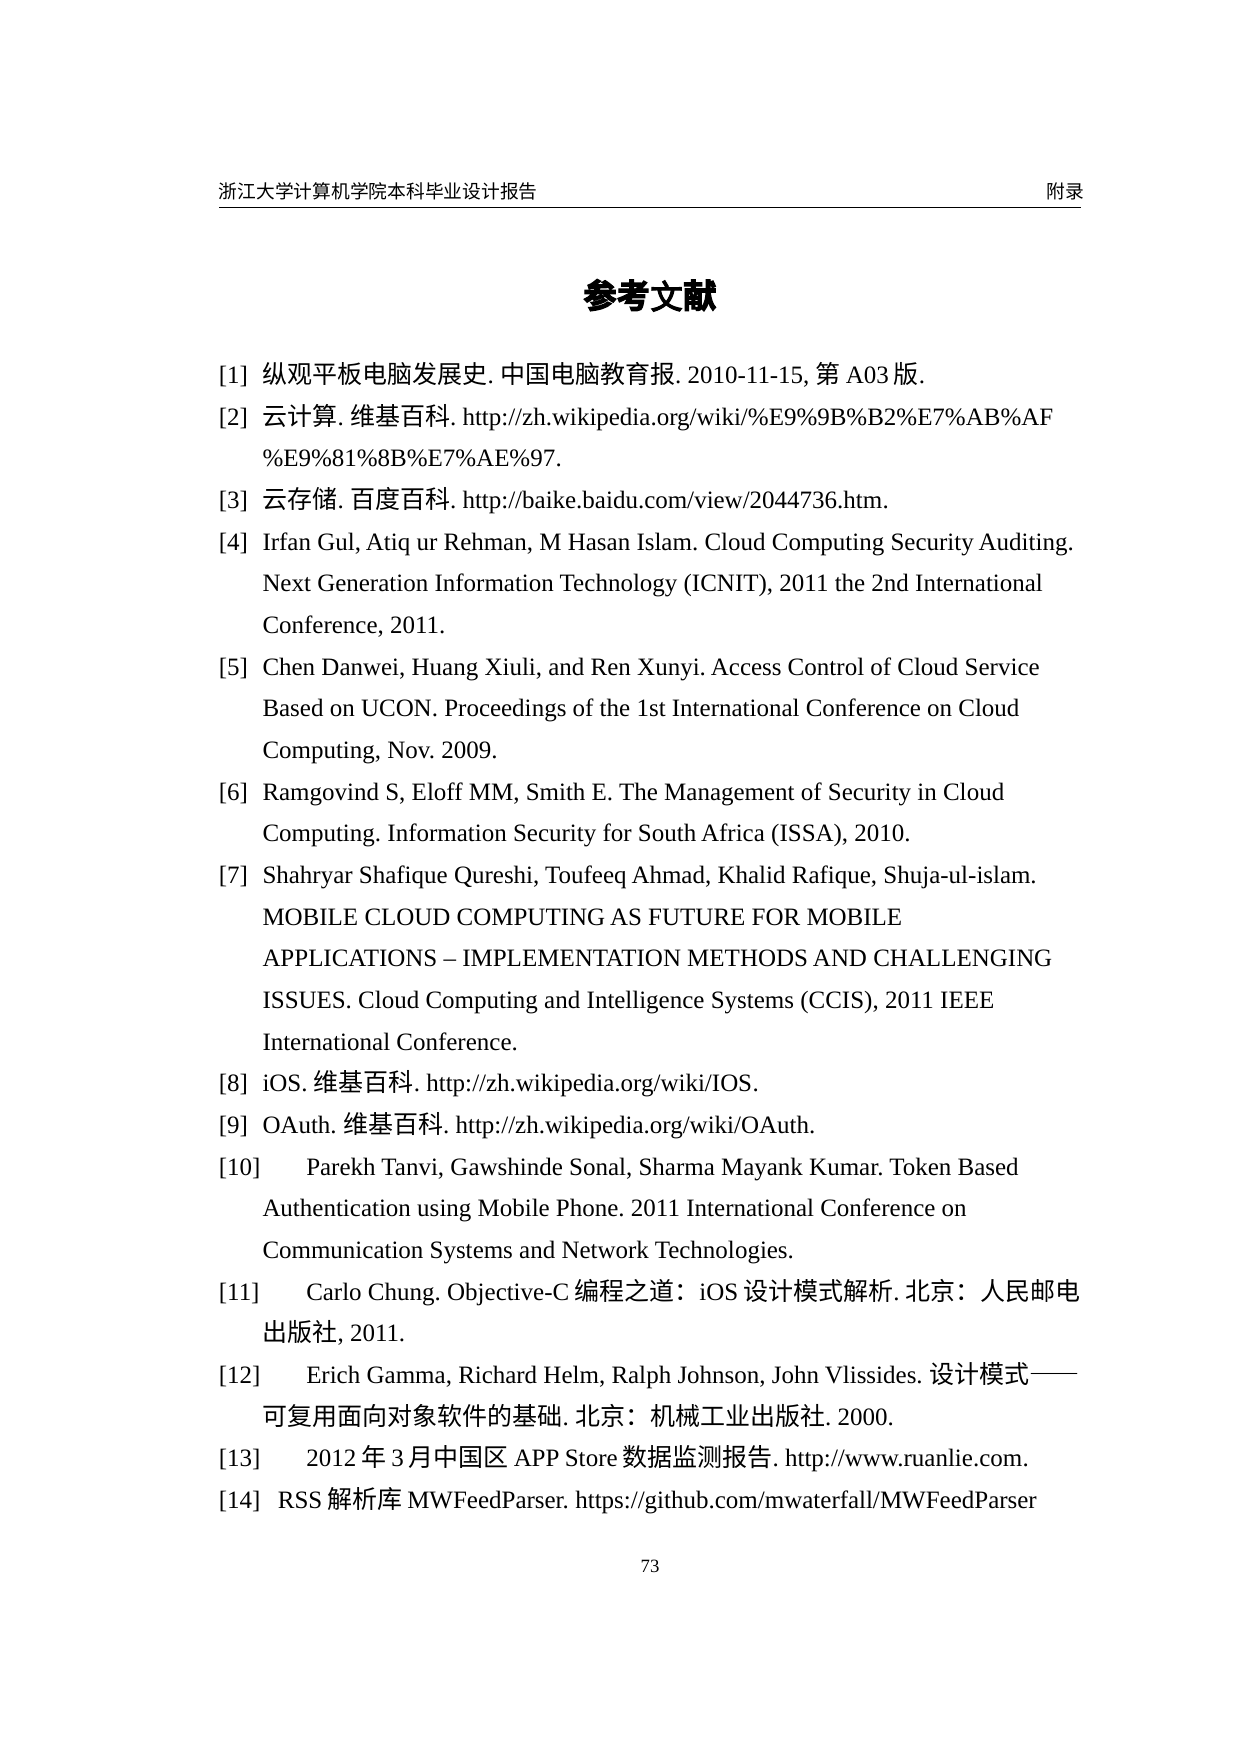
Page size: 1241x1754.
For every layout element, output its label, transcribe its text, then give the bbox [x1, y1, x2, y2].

list 2012年3月中国区APP Store数据监测报告. http://www.ruanlie.com. [218, 1433, 1081, 1475]
list Chen Danwei, Huang Xiuli, and Ren Xunyi. Access Control of Cloud Service Based on UCON. Proceedings of the 1st International Conference on Cloud Computing, Nov. 2009. [218, 642, 1081, 767]
list Ramgovind S, Eloff MM, Smith E. The Management of Security in Cloud Computing. Information Security for South Africa (ISSA), 2010. [218, 767, 1081, 850]
list 云存储. 百度百科. http://baike.baidu.com/view/2044736.htm. [218, 475, 1081, 517]
list iOS. 维基百科. http://zh.wikipedia.org/wiki/IOS. [218, 1058, 1081, 1100]
list RSS解析库MWFeedParser. https://github.com/mwaterfall/MWFeedParser [218, 1475, 1081, 1517]
list Shahryar Shafique Qureshi, Toufeeq Ahmad, Khalid Rafique, Shuja-ul-islam. MOBILE CLOUD COMPUTING AS FUTURE FOR MOBILE APPLICATIONS – IMPLEMENTATION METHODS AND CHALLENGING ISSUES. Cloud Computing and Intelligence Systems (CCIS), 2011 IEEE International Conference. [218, 850, 1081, 1058]
list Parekh Tanvi, Gawshinde Sonal, Sharma Mayank Kumar. Token Based Authentication using Mobile Phone. 2011 International Conference on Communication Systems and Network Technologies. [218, 1142, 1081, 1267]
list OAuth. 维基百科. http://zh.wikipedia.org/wiki/OAuth. [218, 1100, 1081, 1142]
list Carlo Chung. Objective-C编程之道：iOS设计模式解析. 北京：人民邮电出版社, 2011. [218, 1267, 1081, 1350]
text 参考文献 [218, 274, 1081, 312]
list 云计算. 维基百科. http://zh.wikipedia.org/wiki/%E9%9B%B2%E7%AB%AF%E9%81%8B%E7%AE%97. [218, 392, 1081, 475]
list Erich Gamma, Richard Helm, Ralph Johnson, John Vlissides. 设计模式——可复用面向对象软件的基础. 北京：机械工业出版社. 2000. [218, 1350, 1081, 1433]
list 纵观平板电脑发展史. 中国电脑教育报. 2010-11-15, 第A03版. [218, 350, 1081, 392]
list Irfan Gul, Atiq ur Rehman, M Hasan Islam. Cloud Computing Security Auditing. Next Generation Information Technology (ICNIT), 2011 the 2nd International Conference, 2011. [218, 517, 1081, 642]
